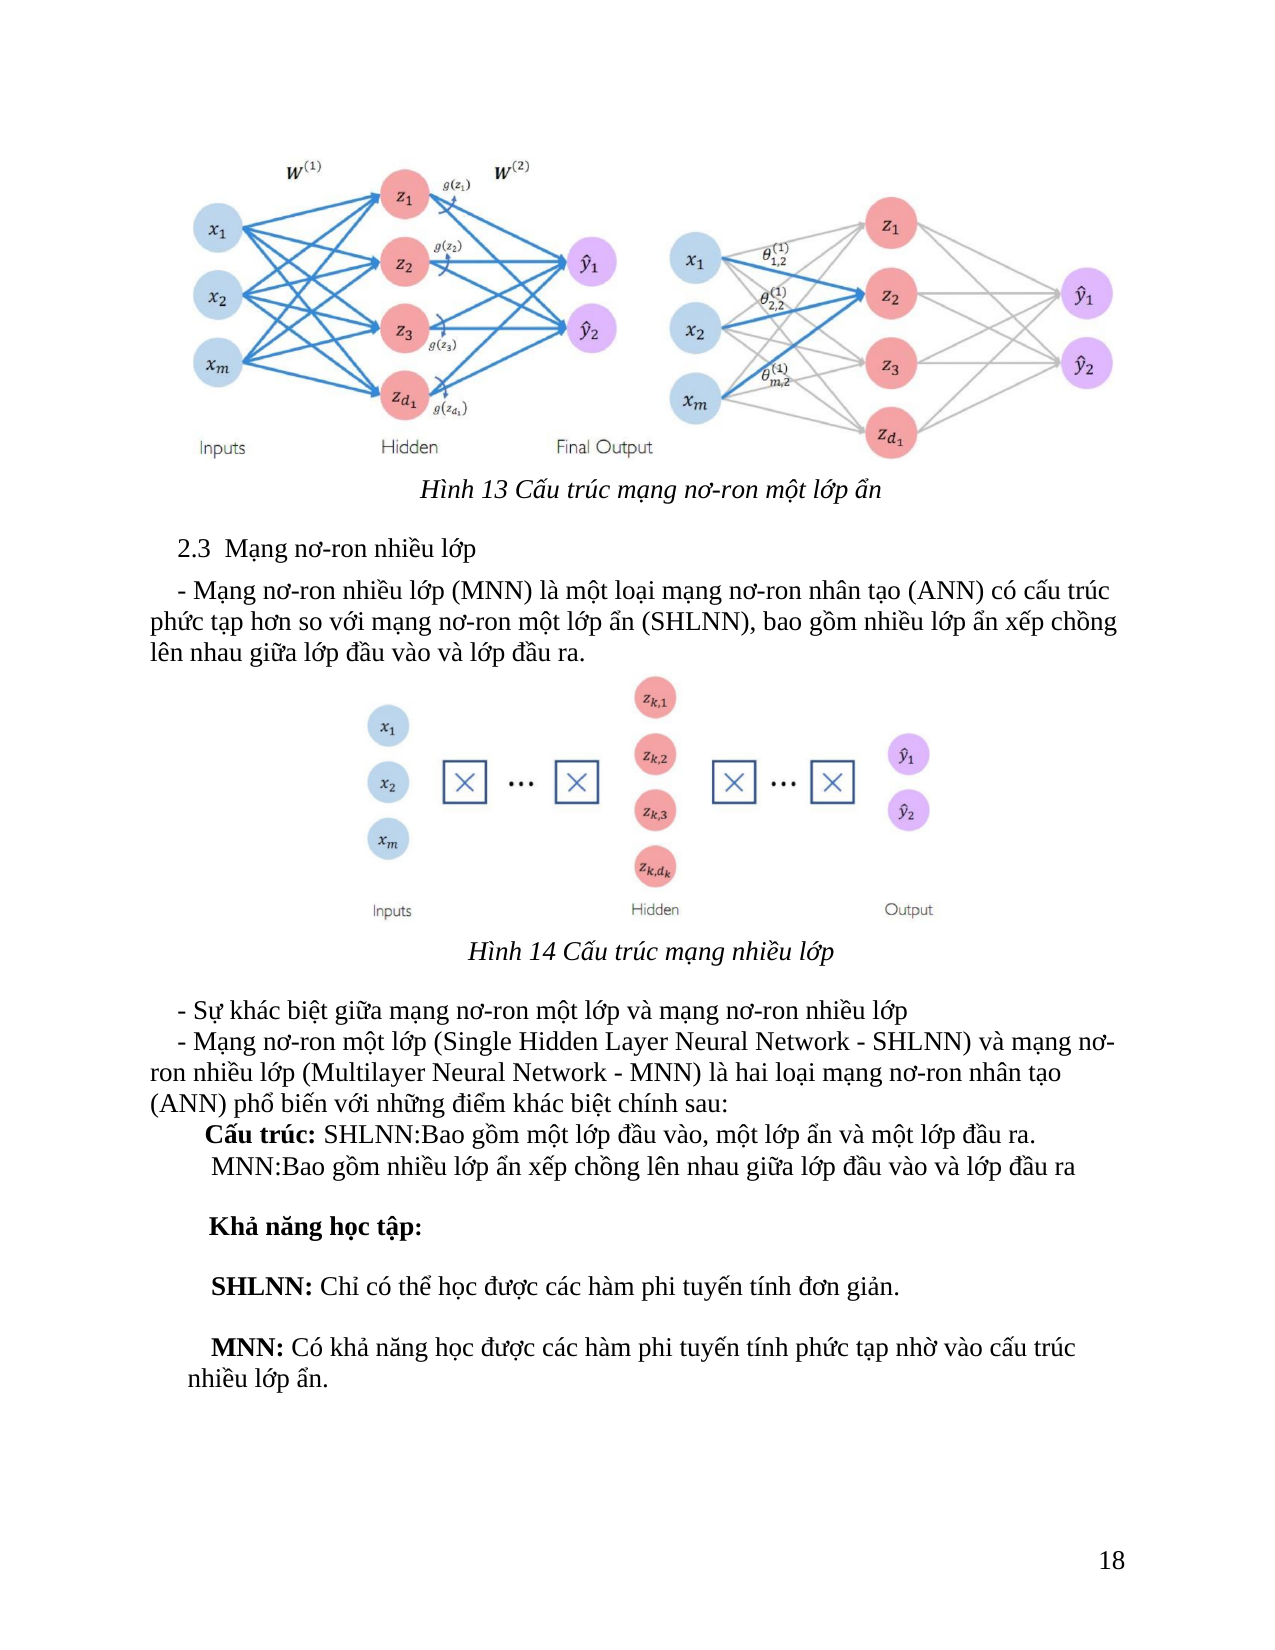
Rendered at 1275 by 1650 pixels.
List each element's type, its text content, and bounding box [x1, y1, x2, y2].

text Hình 13 Cấu trúc mạng nơ-ron một lớp ẩn [150, 473, 1125, 504]
text MNN:Bao gồm nhiều lớp ẩn xếp chồng lên nhau giữa lớp đầu vào và lớp đầu ra [150, 1150, 1125, 1181]
text Khả năng học tập: [150, 1210, 1125, 1241]
text - Mạng nơ-ron một lớp (Single Hidden Layer Neural Network - SHLNN) và mạng nơ-ron nhiều lớp (Multilayer Neural Network - MNN) là hai loại mạng nơ-ron nhân tạo (ANN) phổ biến với những điểm khác biệt chính sau: [150, 1025, 1125, 1118]
text - Sự khác biệt giữa mạng nơ-ron một lớp và mạng nơ-ron nhiều lớp [150, 994, 1125, 1025]
picture [177, 150, 1114, 461]
text 2.3 Mạng nơ-ron nhiều lớp [177, 532, 1125, 563]
text Cấu trúc: SHLNN:Bao gồm một lớp đầu vào, một lớp ẩn và một lớp đầu ra. [150, 1118, 1125, 1150]
picture [357, 667, 945, 923]
text Hình 14 Cấu trúc mạng nhiều lớp [150, 935, 1125, 966]
text - Mạng nơ-ron nhiều lớp (MNN) là một loại mạng nơ-ron nhân tạo (ANN) có cấu trúc phức tạp hơn so với mạng nơ-ron một lớp ẩn (SHLNN), bao gồm nhiều lớp ẩn xếp chồng lên nhau giữa lớp đầu vào và lớp đầu ra. [150, 574, 1125, 667]
text SHLNN: Chỉ có thể học được các hàm phi tuyến tính đơn giản. [187, 1270, 1125, 1301]
text MNN: Có khả năng học được các hàm phi tuyến tính phức tạp nhờ vào cấu trúc nhiều lớp ẩn. [187, 1331, 1125, 1393]
